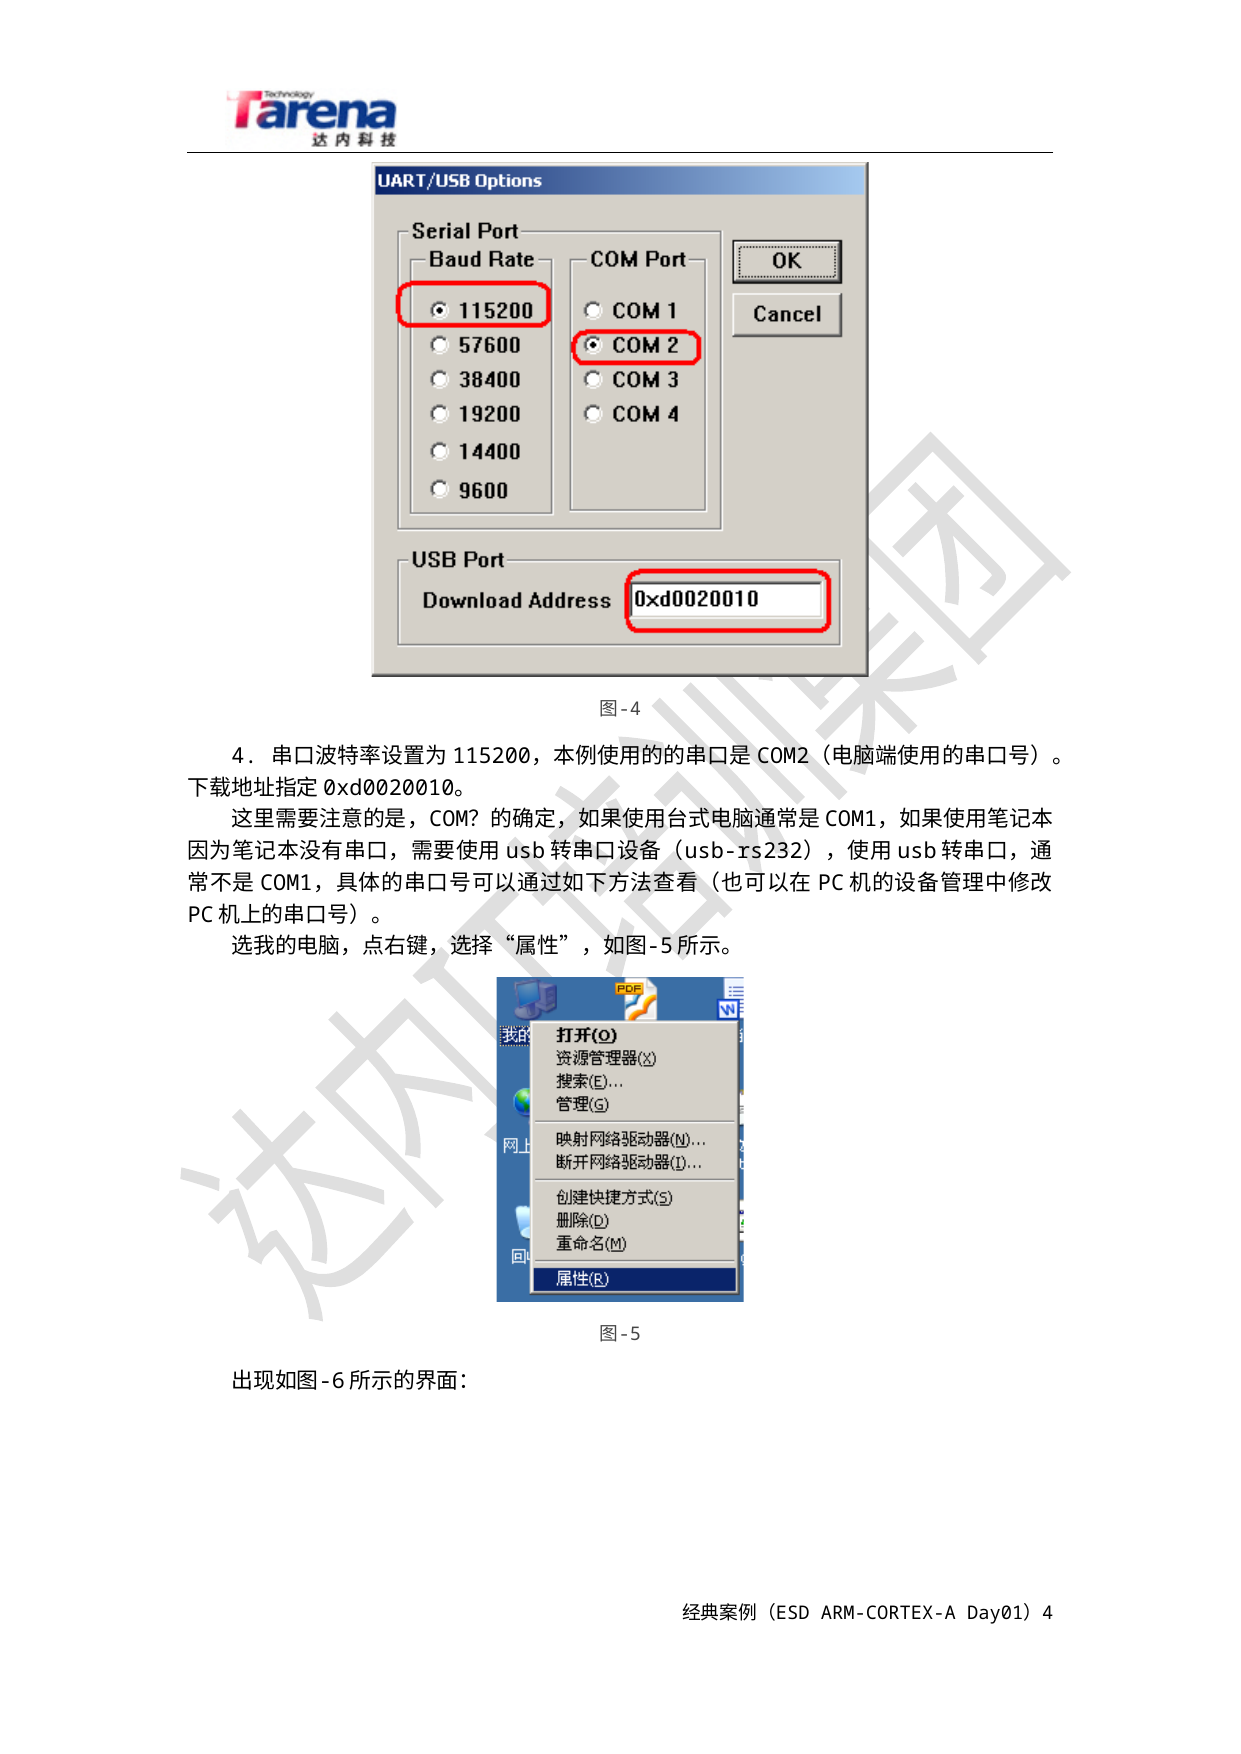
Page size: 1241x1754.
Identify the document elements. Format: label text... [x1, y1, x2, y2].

text 4. 串口波特率设置为115200，本例使用的的串口是COM2（电脑端使用的串口号）。下载地址指定0xd0020010。 [187, 738, 1053, 801]
text 图-4 [187, 693, 1053, 721]
picture [224, 88, 398, 150]
text 选我的电脑，点右键，选择“属性”，如图-5所示。 [187, 928, 1053, 960]
text 出现如图-6所示的界面： [187, 1363, 1053, 1395]
text 这里需要注意的是，COM？的确定，如果使用台式电脑通常是COM1，如果使用笔记本因为笔记本没有串口，需要使用usb转串口设备（usb-rs232），使用usb转串口，通常不是COM1，具体的串口号可以通过如下方法查看（也可以在PC机的设备管理中修改PC机上的串口号）。 [187, 801, 1053, 928]
text 图-5 [187, 1319, 1053, 1346]
picture [496, 977, 744, 1302]
picture [371, 162, 869, 677]
